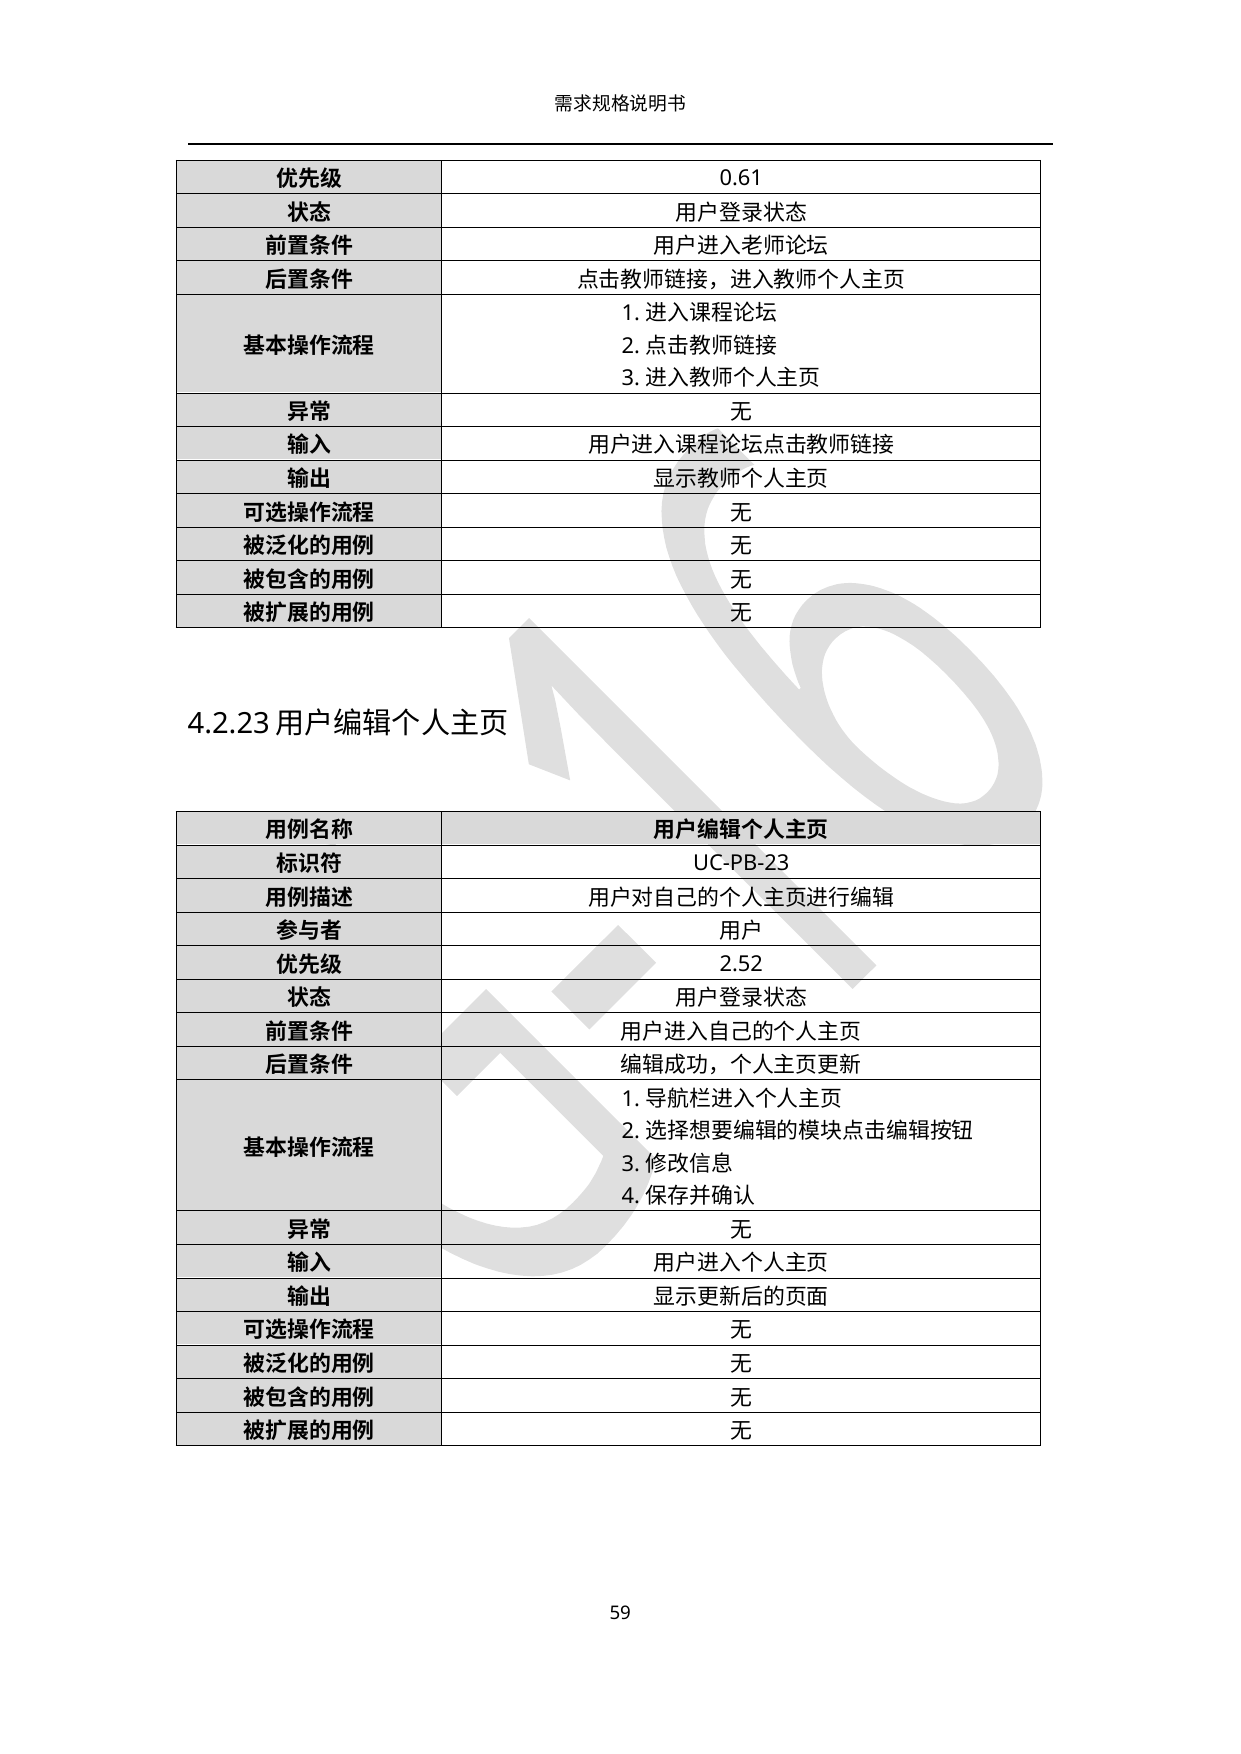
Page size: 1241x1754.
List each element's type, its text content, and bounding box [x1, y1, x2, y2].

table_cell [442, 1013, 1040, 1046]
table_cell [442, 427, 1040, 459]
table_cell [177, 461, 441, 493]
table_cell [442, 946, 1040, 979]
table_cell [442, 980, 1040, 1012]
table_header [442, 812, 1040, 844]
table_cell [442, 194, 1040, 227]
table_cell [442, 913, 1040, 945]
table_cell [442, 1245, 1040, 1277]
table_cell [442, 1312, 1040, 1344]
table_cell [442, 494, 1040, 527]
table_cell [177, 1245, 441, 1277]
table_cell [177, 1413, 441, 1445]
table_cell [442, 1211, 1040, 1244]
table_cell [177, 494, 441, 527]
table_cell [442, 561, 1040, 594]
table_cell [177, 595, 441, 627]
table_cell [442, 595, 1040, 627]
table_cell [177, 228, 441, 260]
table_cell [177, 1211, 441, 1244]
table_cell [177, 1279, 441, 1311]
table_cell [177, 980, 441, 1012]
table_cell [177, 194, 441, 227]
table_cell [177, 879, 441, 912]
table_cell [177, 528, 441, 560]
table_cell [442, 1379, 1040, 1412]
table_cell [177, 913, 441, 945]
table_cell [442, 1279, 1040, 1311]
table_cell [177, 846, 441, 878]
subtitle 用户编辑个人主页 [187, 688, 1053, 753]
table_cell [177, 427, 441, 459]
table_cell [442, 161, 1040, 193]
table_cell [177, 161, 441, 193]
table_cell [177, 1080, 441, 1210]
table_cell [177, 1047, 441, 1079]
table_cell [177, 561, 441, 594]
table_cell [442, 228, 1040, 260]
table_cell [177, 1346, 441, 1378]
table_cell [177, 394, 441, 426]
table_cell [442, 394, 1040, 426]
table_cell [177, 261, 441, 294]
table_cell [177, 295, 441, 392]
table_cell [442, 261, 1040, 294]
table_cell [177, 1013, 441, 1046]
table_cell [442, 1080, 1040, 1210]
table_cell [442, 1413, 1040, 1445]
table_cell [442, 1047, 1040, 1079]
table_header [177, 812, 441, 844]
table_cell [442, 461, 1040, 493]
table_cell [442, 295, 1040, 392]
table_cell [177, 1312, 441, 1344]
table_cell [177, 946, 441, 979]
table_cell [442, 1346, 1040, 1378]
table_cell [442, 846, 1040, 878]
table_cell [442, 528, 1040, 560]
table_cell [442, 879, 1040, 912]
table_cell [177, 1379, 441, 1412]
